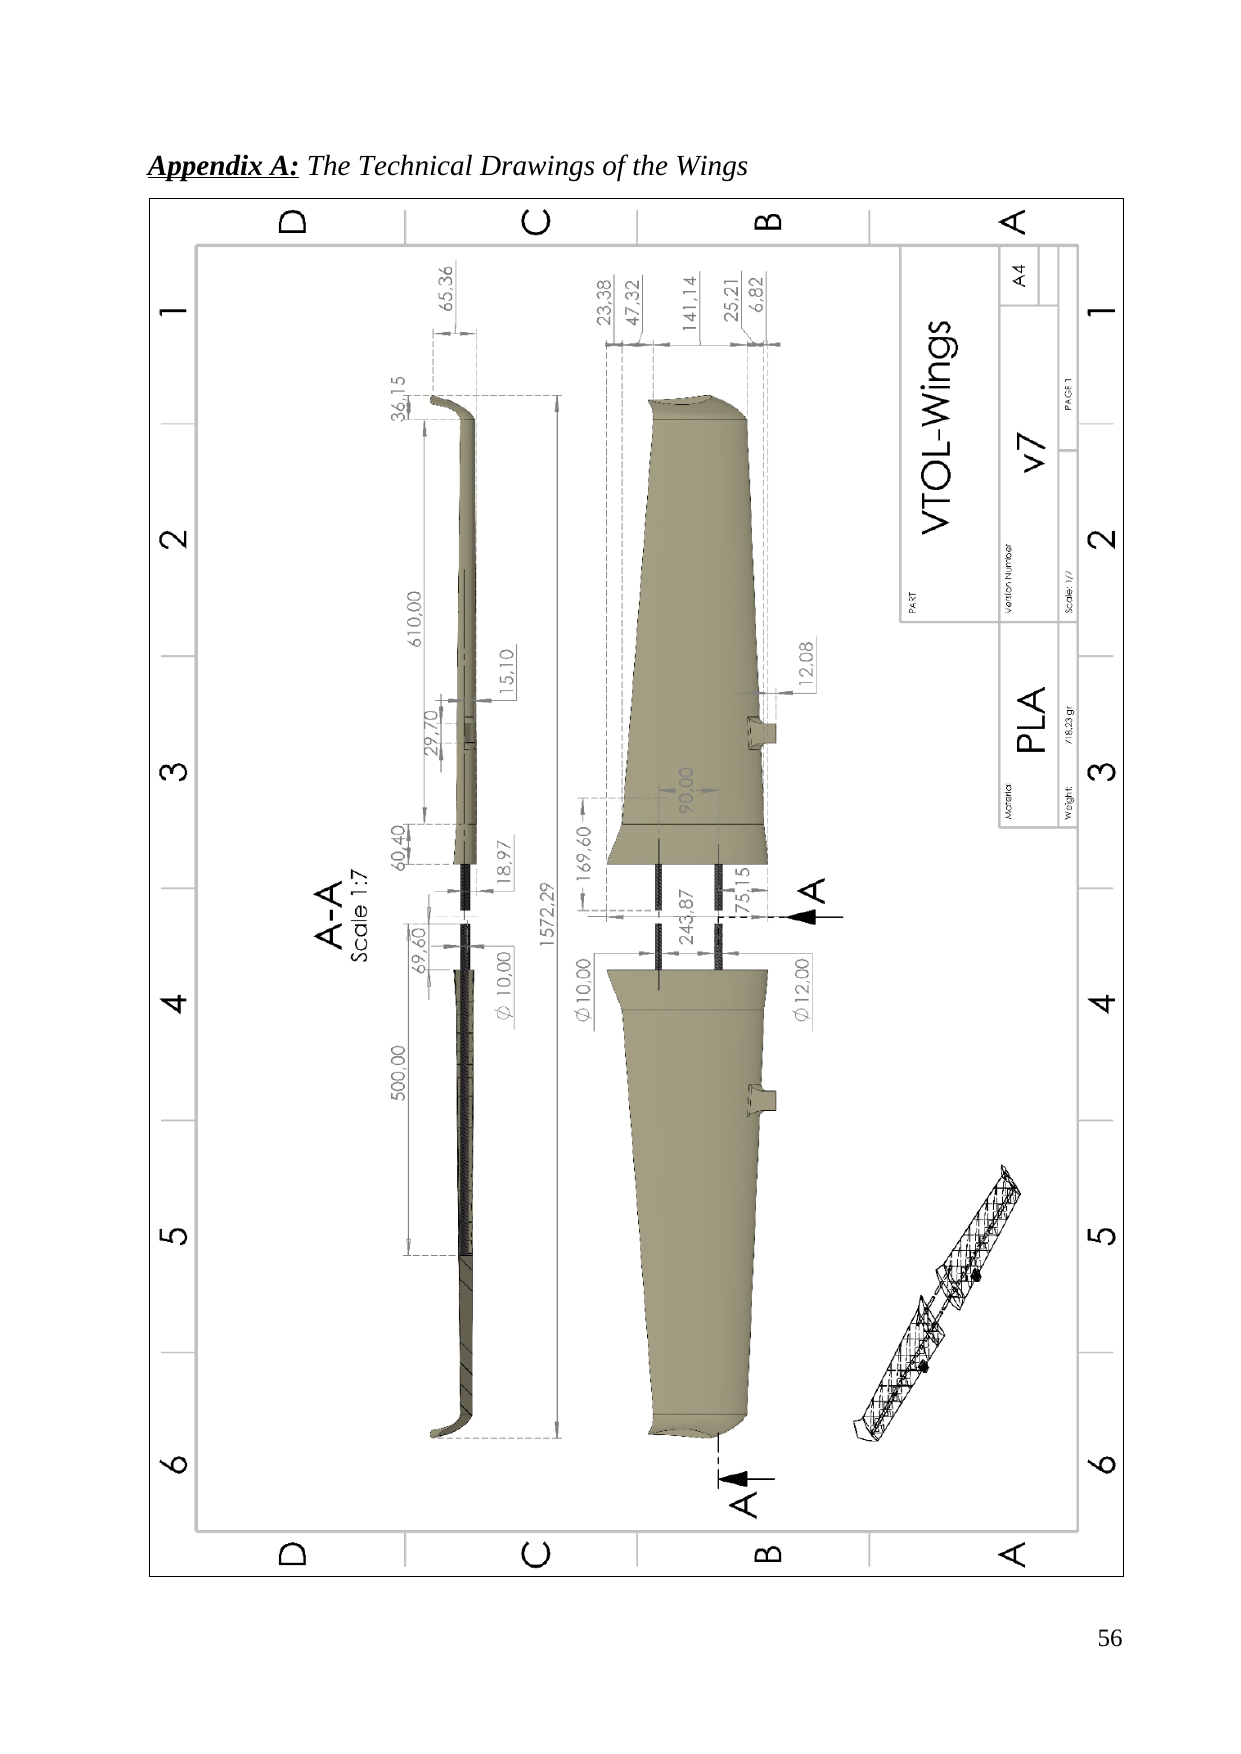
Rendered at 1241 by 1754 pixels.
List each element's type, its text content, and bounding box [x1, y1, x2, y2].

picture [151, 200, 1123, 1576]
text Appendix A: The Technical Drawings of the Wings [148, 148, 1122, 181]
